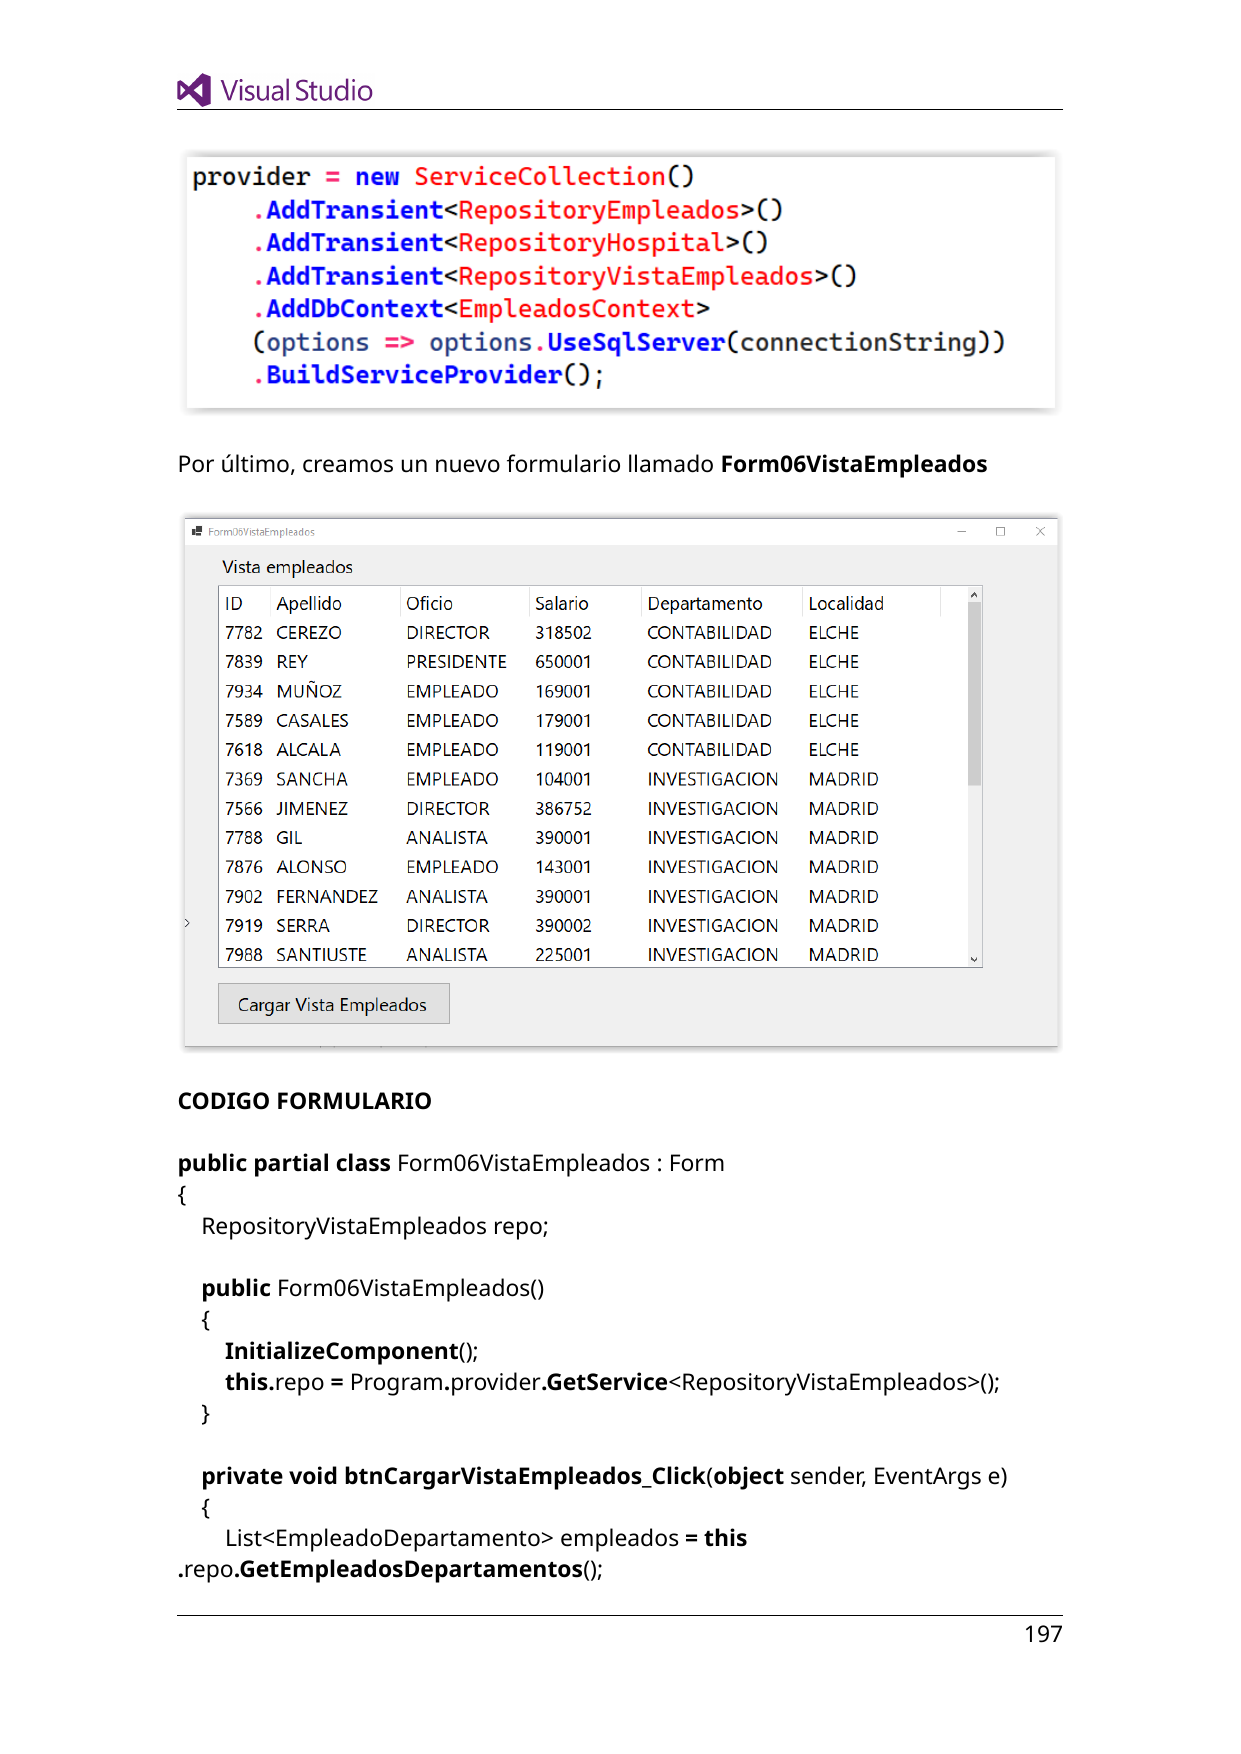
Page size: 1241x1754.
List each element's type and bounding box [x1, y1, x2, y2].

picture [177, 147, 1063, 417]
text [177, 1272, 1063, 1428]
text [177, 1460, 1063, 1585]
picture [177, 73, 375, 107]
picture [177, 510, 1063, 1054]
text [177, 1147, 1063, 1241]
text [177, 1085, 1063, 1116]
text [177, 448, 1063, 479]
